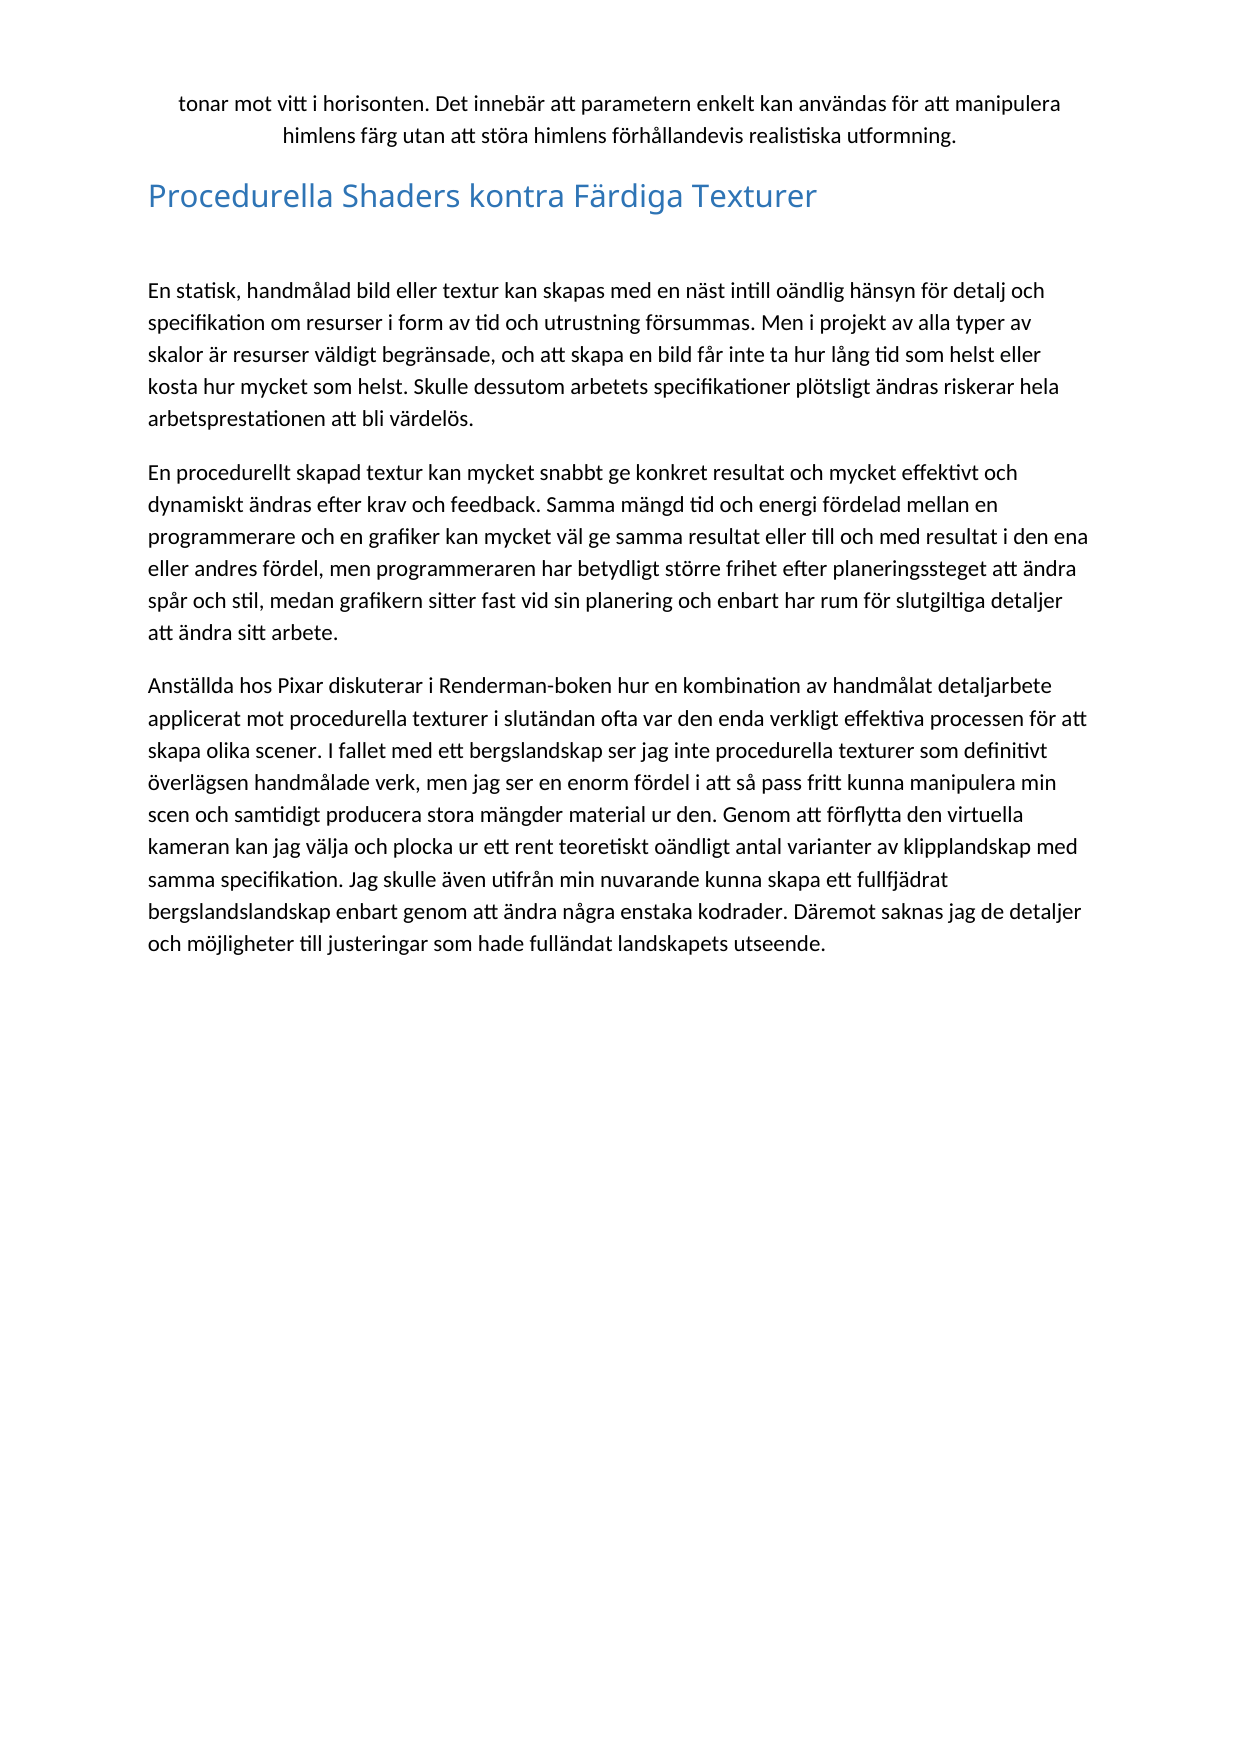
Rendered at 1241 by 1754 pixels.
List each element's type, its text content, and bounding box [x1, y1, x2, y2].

text Anställda hos Pixar diskuterar i Renderman-boken hur en kombination av handmålat detaljarbete applicerat mot procedurella texturer i slutändan ofta var den enda verkligt effektiva processen för att skapa olika scener. I fallet med ett bergslandskap ser jag inte procedurella texturer som definitivt överlägsen handmålade verk, men jag ser en enorm fördel i att så pass fritt kunna manipulera min scen och samtidigt producera stora mängder material ur den. Genom att förflytta den virtuella kameran kan jag välja och plocka ur ett rent teoretiskt oändligt antal varianter av klipplandskap med samma specifikation. Jag skulle även utifrån min nuvarande kunna skapa ett fullfjädrat bergslandslandskap enbart genom att ändra några enstaka kodrader. Däremot saknas jag de detaljer och möjligheter till justeringar som hade fulländat landskapets utseende. [148, 672, 1092, 957]
text Procedurella Shaders kontra Färdiga Texturer [148, 174, 1092, 216]
text En procedurellt skapad textur kan mycket snabbt ge konkret resultat och mycket effektivt och dynamiskt ändras efter krav och feedback. Samma mängd tid och energi fördelad mellan en programmerare och en grafiker kan mycket väl ge samma resultat eller till och med resultat i den ena eller andres fördel, men programmeraren har betydligt större frihet efter planeringssteget att ändra spår och stil, medan grafikern sitter fast vid sin planering och enbart har rum för slutgiltiga detaljer att ändra sitt arbete. [148, 458, 1092, 647]
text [148, 89, 1092, 149]
text En statisk, handmålad bild eller textur kan skapas med en näst intill oändlig hänsyn för detalj och specifikation om resurser i form av tid och utrustning försummas. Men i projekt av alla typer av skalor är resurser väldigt begränsade, och att skapa en bild får inte ta hur lång tid som helst eller kosta hur mycket som helst. Skulle dessutom arbetets specifikationer plötsligt ändras riskerar hela arbetsprestationen att bli värdelös. [148, 276, 1092, 433]
